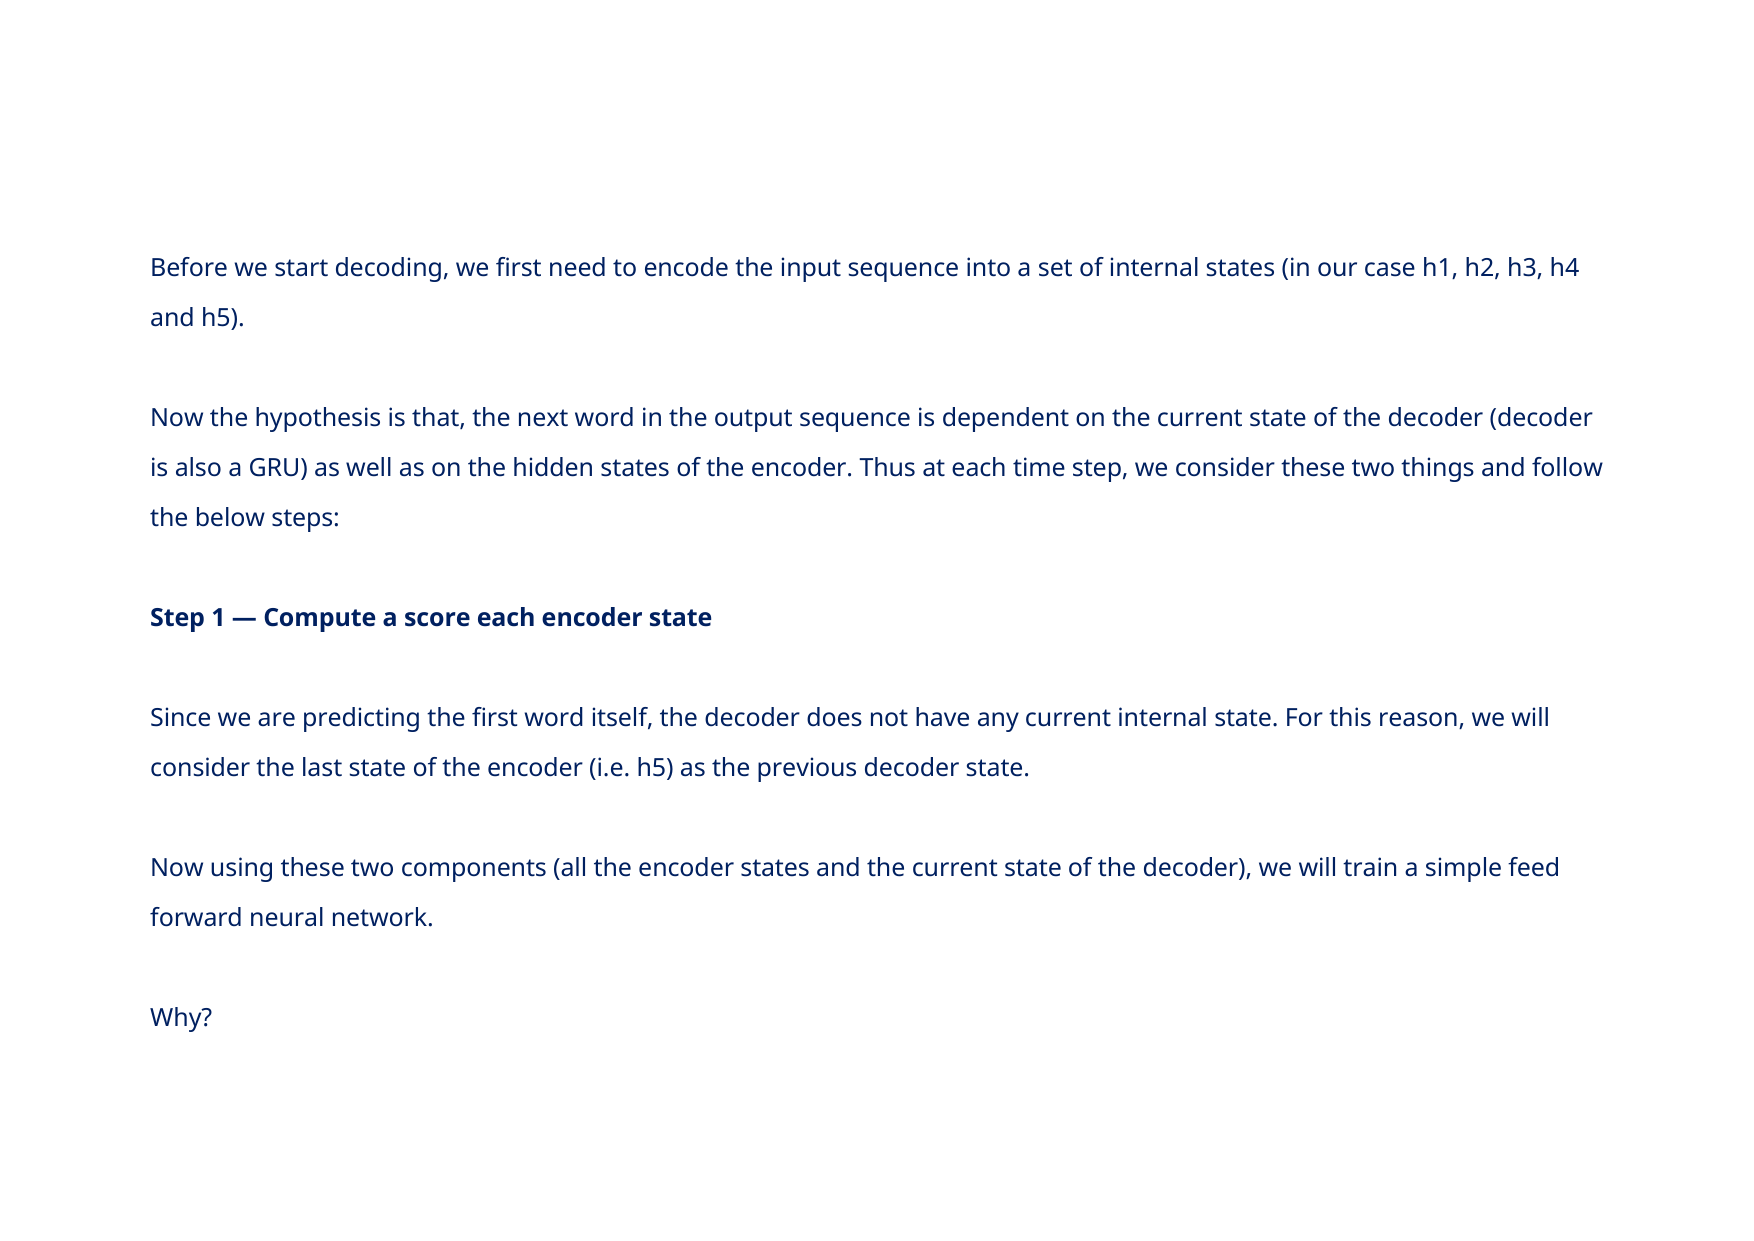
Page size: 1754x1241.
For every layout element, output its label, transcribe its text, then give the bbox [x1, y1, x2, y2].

text Before we start decoding, we first need to encode the input sequence into a set of internal states (in our case h1, h2, h3, h4 and h5). [150, 234, 1604, 334]
text Since we are predicting the first word itself, the decoder does not have any current internal state. For this reason, we will consider the last state of the encoder (i.e. h5) as the previous decoder state. [150, 684, 1604, 784]
text Why? [150, 984, 1604, 1034]
text Now using these two components (all the encoder states and the current state of the decoder), we will train a simple feed forward neural network. [150, 834, 1604, 934]
text Step 1 — Compute a score each encoder state [150, 584, 1604, 634]
text Now the hypothesis is that, the next word in the output sequence is dependent on the current state of the decoder (decoder is also a GRU) as well as on the hidden states of the encoder. Thus at each time step, we consider these two things and follow the below steps: [150, 384, 1604, 534]
